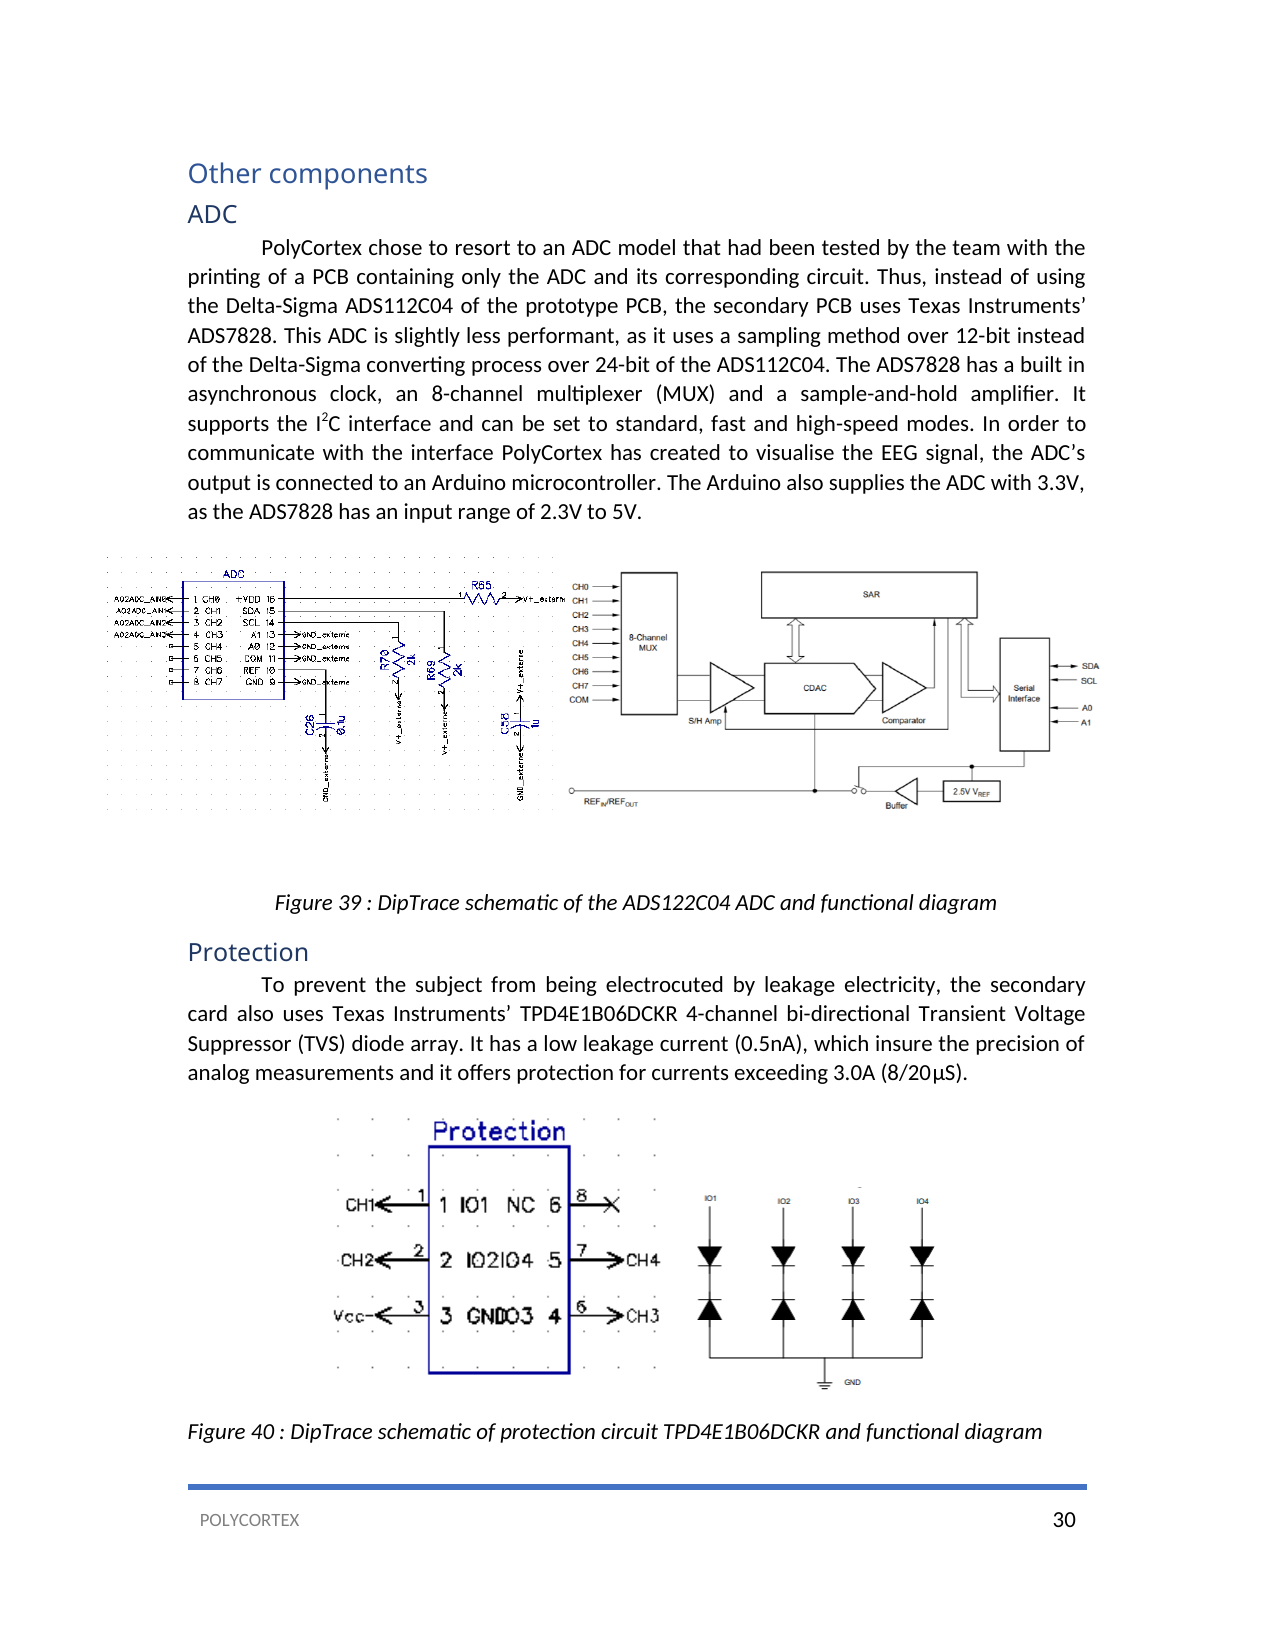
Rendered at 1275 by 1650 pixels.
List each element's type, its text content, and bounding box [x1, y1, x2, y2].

text Figure 39 : DipTrace schematic of the ADS122C04 ADC and functional diagram [187, 888, 1087, 916]
text Figure 40 : DipTrace schematic of protection circuit TPD4E1B06DCKR and functional diagram [187, 1417, 1087, 1445]
text PolyCortex chose to resort to an ADC model that had been tested by the team with the printing of a PCB containing only the ADC and its corresponding circuit. Thus, instead of using the Delta-Sigma ADS112C04 of the prototype PCB, the secondary PCB uses Texas Instruments’ ADS7828. This ADC is slightly less performant, as it uses a sampling method over 12-bit instead of the Delta-Sigma converting process over 24-bit of the ADS112C04. The ADS7828 has a built in asynchronous clock, an 8-channel multiplexer (MUX) and a sample-and-hold amplifier. It supports the I2C interface and can be set to standard, fast and high-speed modes. In order to communicate with the interface PolyCortex has created to visualise the EEG signal, the ADC’s output is connected to an Arduino microcontroller. The Arduino also supplies the ADC with 3.3V, as the ADS7828 has an input range of 2.3V to 5V. [187, 233, 1087, 525]
subtitle Other components [187, 154, 1087, 191]
picture [107, 545, 1112, 824]
subtitle ADC [187, 197, 1087, 231]
subtitle Protection [187, 934, 1087, 968]
text To prevent the subject from being electrocuted by leakage electricity, the secondary card also uses Texas Instruments’ TPD4E1B06DCKR 4-channel bi-directional Transient Voltage Suppressor (TVS) diode array. It has a low leakage current (0.5nA), which insure the precision of analog measurements and it offers protection for currents exceeding 3.0A (8/20µS). [187, 970, 1087, 1086]
picture [314, 1104, 961, 1400]
